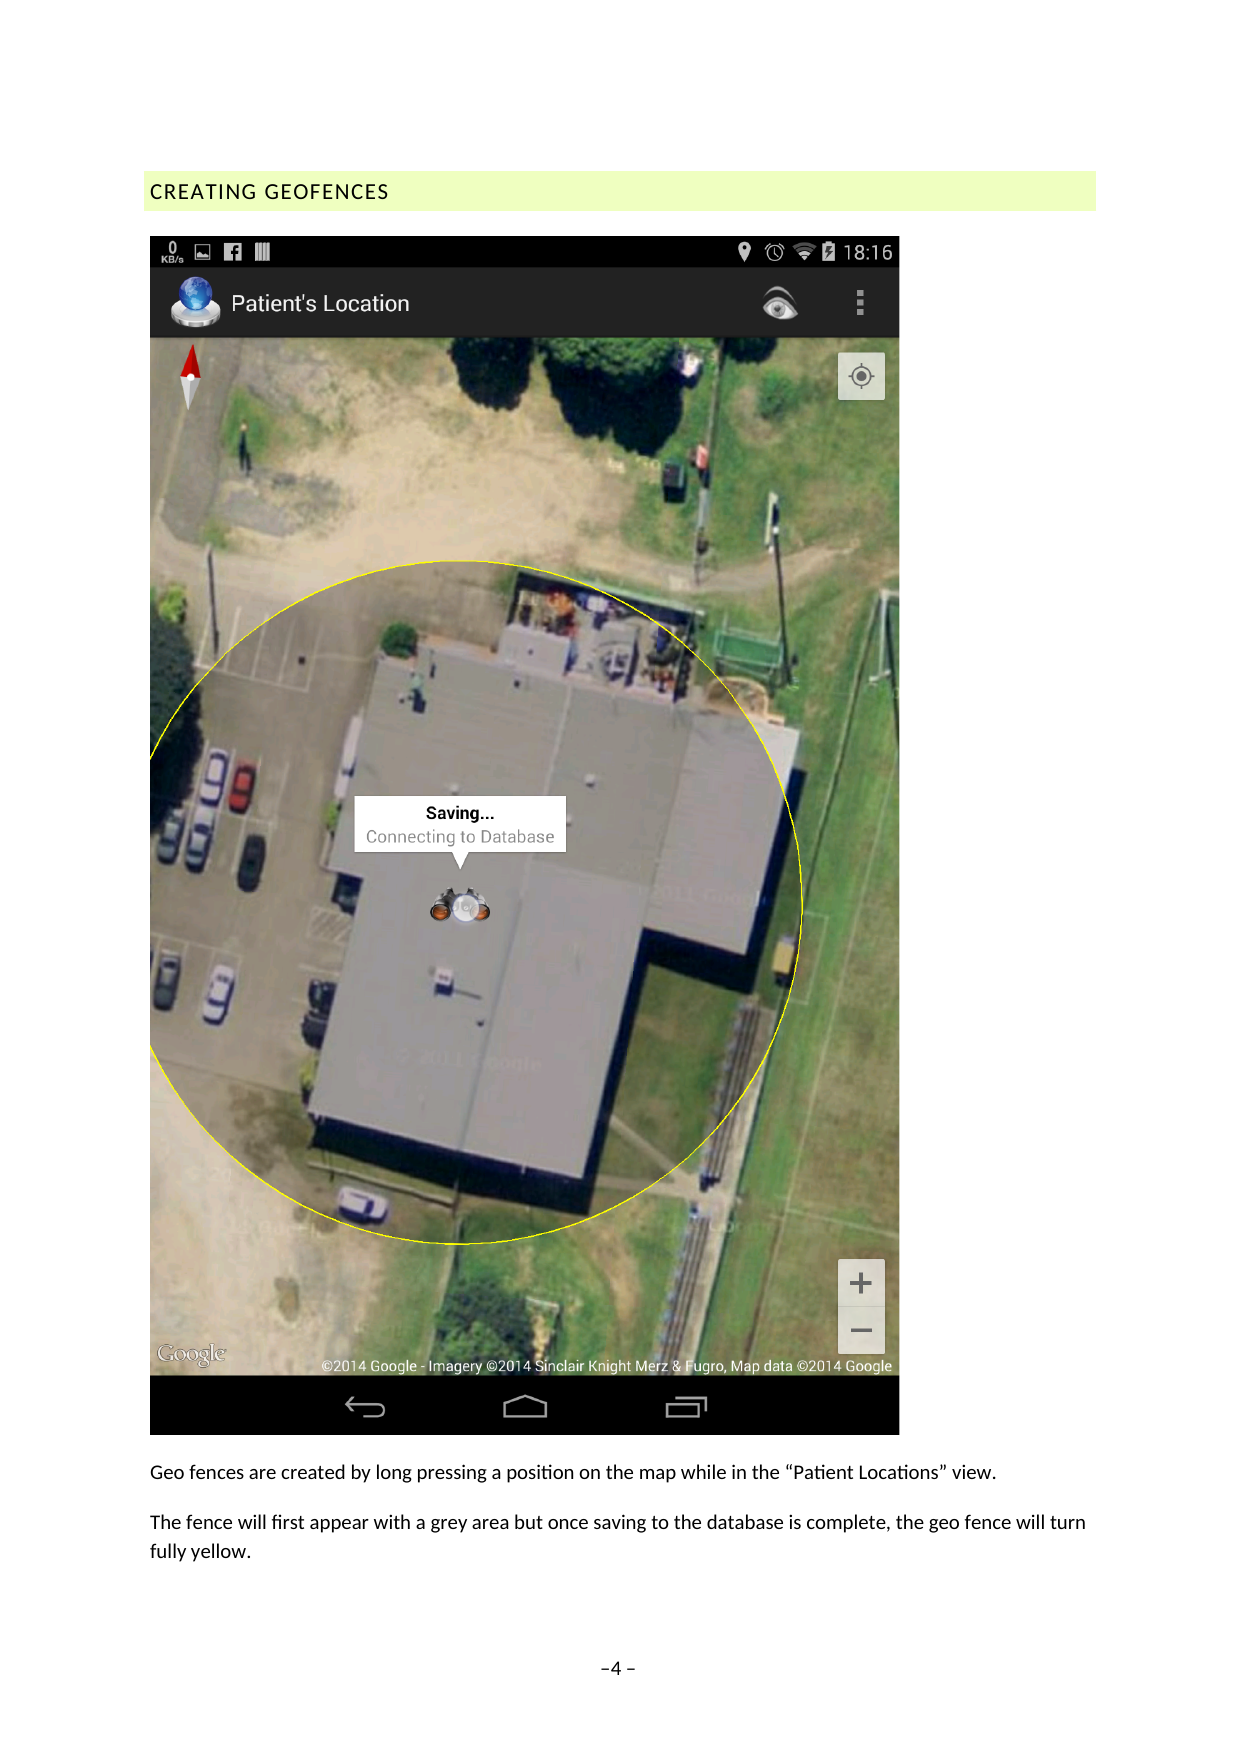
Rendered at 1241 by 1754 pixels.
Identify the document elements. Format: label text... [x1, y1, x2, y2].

text Geo fences are created by long pressing a position on the map while in the “Patient Locations” view. [150, 1459, 1090, 1485]
subtitle Creating Geofences [150, 177, 1090, 205]
text The fence will first appear with a grey area but once saving to the database is complete, the geo fence will turn fully yellow. [150, 1509, 1090, 1564]
picture [150, 236, 900, 1435]
